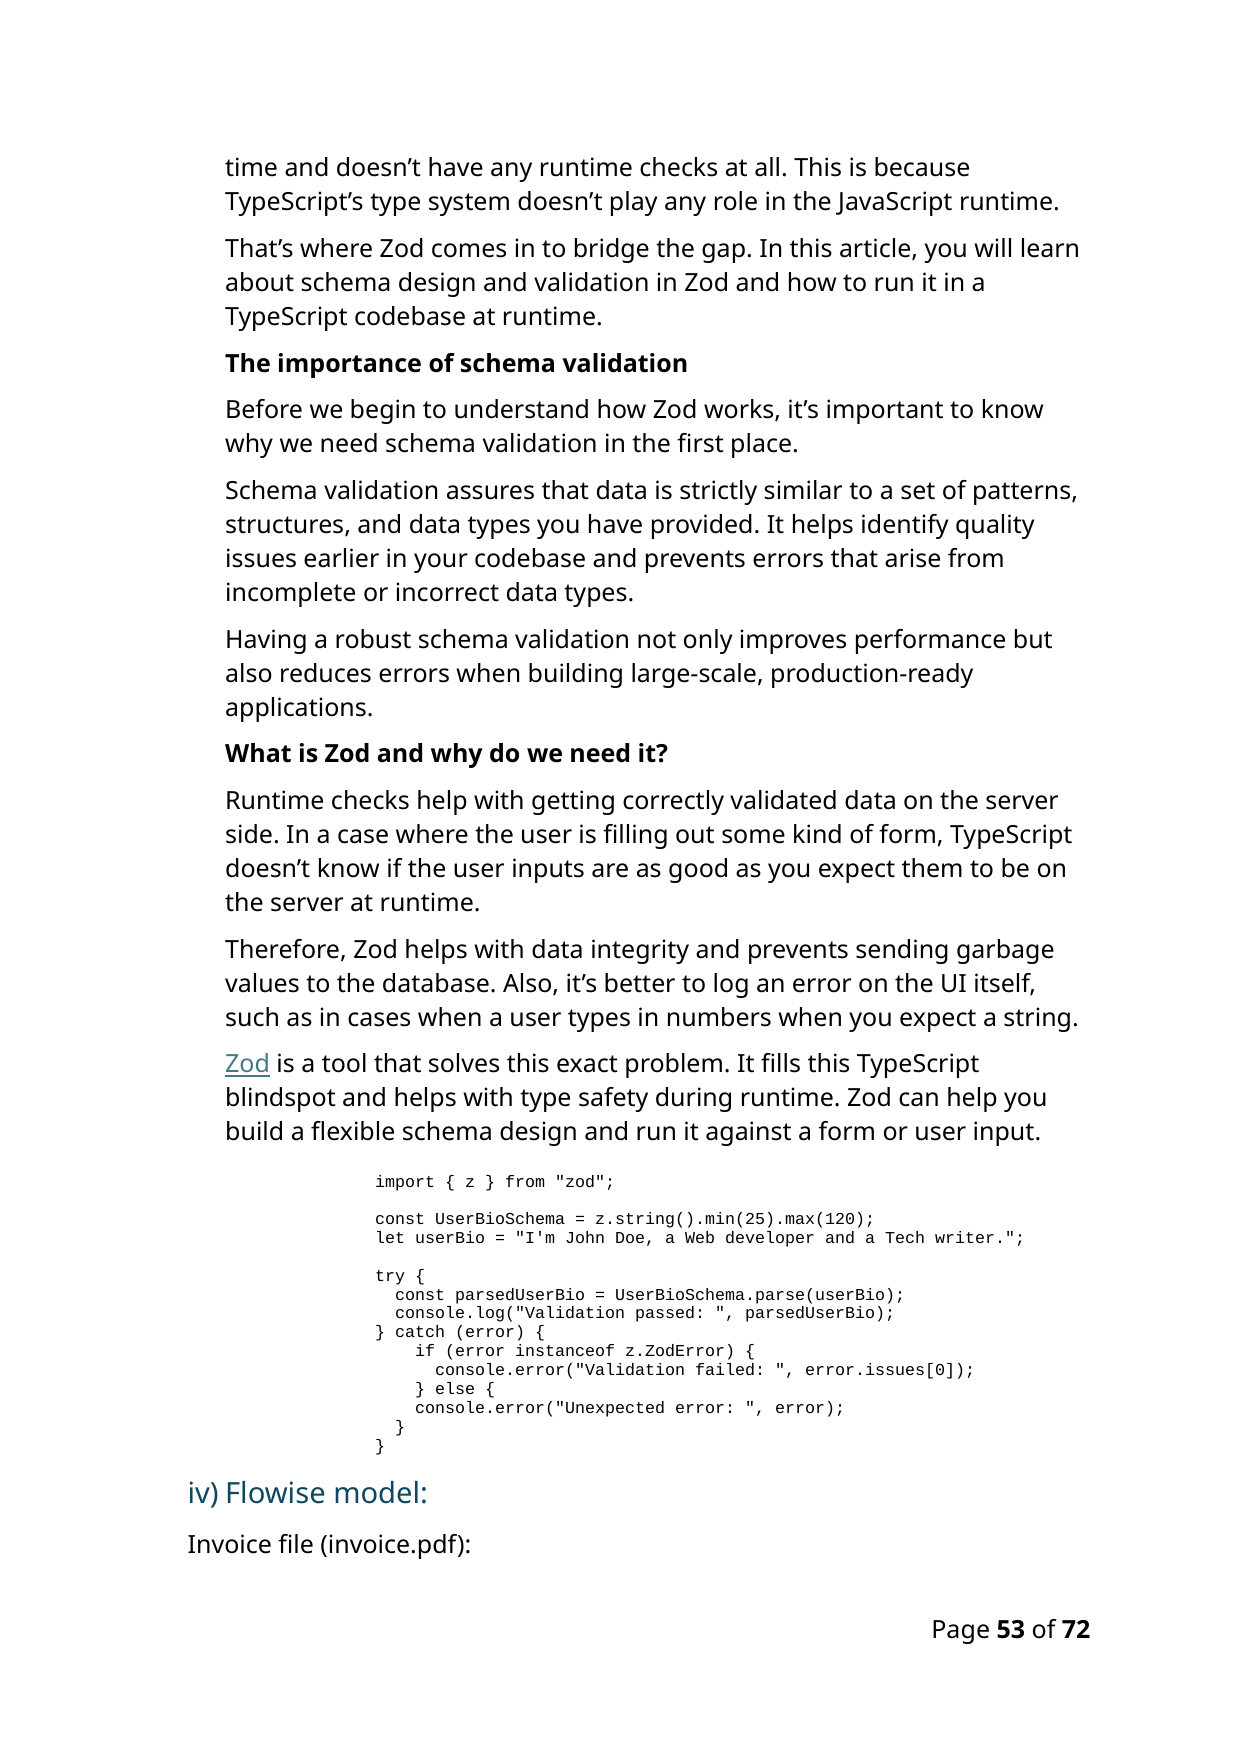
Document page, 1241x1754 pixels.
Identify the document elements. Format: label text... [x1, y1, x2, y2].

text let userBio = "I'm John Doe, a Web developer and a Tech writer."; [375, 1230, 1090, 1248]
text console.error("Unexpected error: ", error); [375, 1399, 1090, 1418]
text if (error instanceof z.ZodError) { [375, 1343, 1090, 1362]
text } else { [375, 1381, 1090, 1399]
text const parsedUserBio = UserBioSchema.parse(userBio); [375, 1286, 1090, 1305]
text Therefore, Zod helps with data integrity and prevents sending garbage values to the database. Also, it’s better to log an error on the UI itself, such as in cases when a user types in numbers when you expect a string. [225, 931, 1090, 1033]
text console.log("Validation passed: ", parsedUserBio); [375, 1305, 1090, 1324]
text Having a robust schema validation not only improves performance but also reduces errors when building large-scale, production-ready applications. [225, 621, 1090, 723]
text That’s where Zod comes in to bridge the gap. In this article, you will learn about schema design and validation in Zod and how to run it in a TypeScript codebase at runtime. [225, 231, 1090, 333]
text try { [375, 1267, 1090, 1286]
text import { z } from "zod"; [375, 1173, 1090, 1192]
text } [375, 1437, 1090, 1456]
text } catch (error) { [375, 1324, 1090, 1343]
text Zod is a tool that solves this exact problem. It fills this TypeScript blindspot and helps with type safety during runtime. Zod can help you build a flexible schema design and run it against a form or user input. [225, 1046, 1090, 1148]
subtitle Flowise model: [187, 1473, 1090, 1512]
text What is Zod and why do we need it? [225, 736, 1090, 770]
text console.error("Validation failed: ", error.issues[0]); [375, 1362, 1090, 1381]
text Invoice file (invoice.pdf): [187, 1527, 1090, 1561]
text } [375, 1418, 1090, 1437]
text Runtime checks help with getting correctly validated data on the server side. In a case where the user is filling out some kind of form, TypeScript doesn’t know if the user inputs are as good as you expect them to be on the server at runtime. [225, 782, 1090, 919]
text const UserBioSchema = z.string().min(25).max(120); [375, 1211, 1090, 1230]
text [225, 150, 1090, 218]
text The importance of schema validation [225, 345, 1090, 379]
text Before we begin to understand how Zod works, it’s important to know why we need schema validation in the first place. [225, 392, 1090, 460]
text Schema validation assures that data is strictly similar to a set of patterns, structures, and data types you have provided. It helps identify quality issues earlier in your codebase and prevents errors that arise from incomplete or incorrect data types. [225, 472, 1090, 609]
